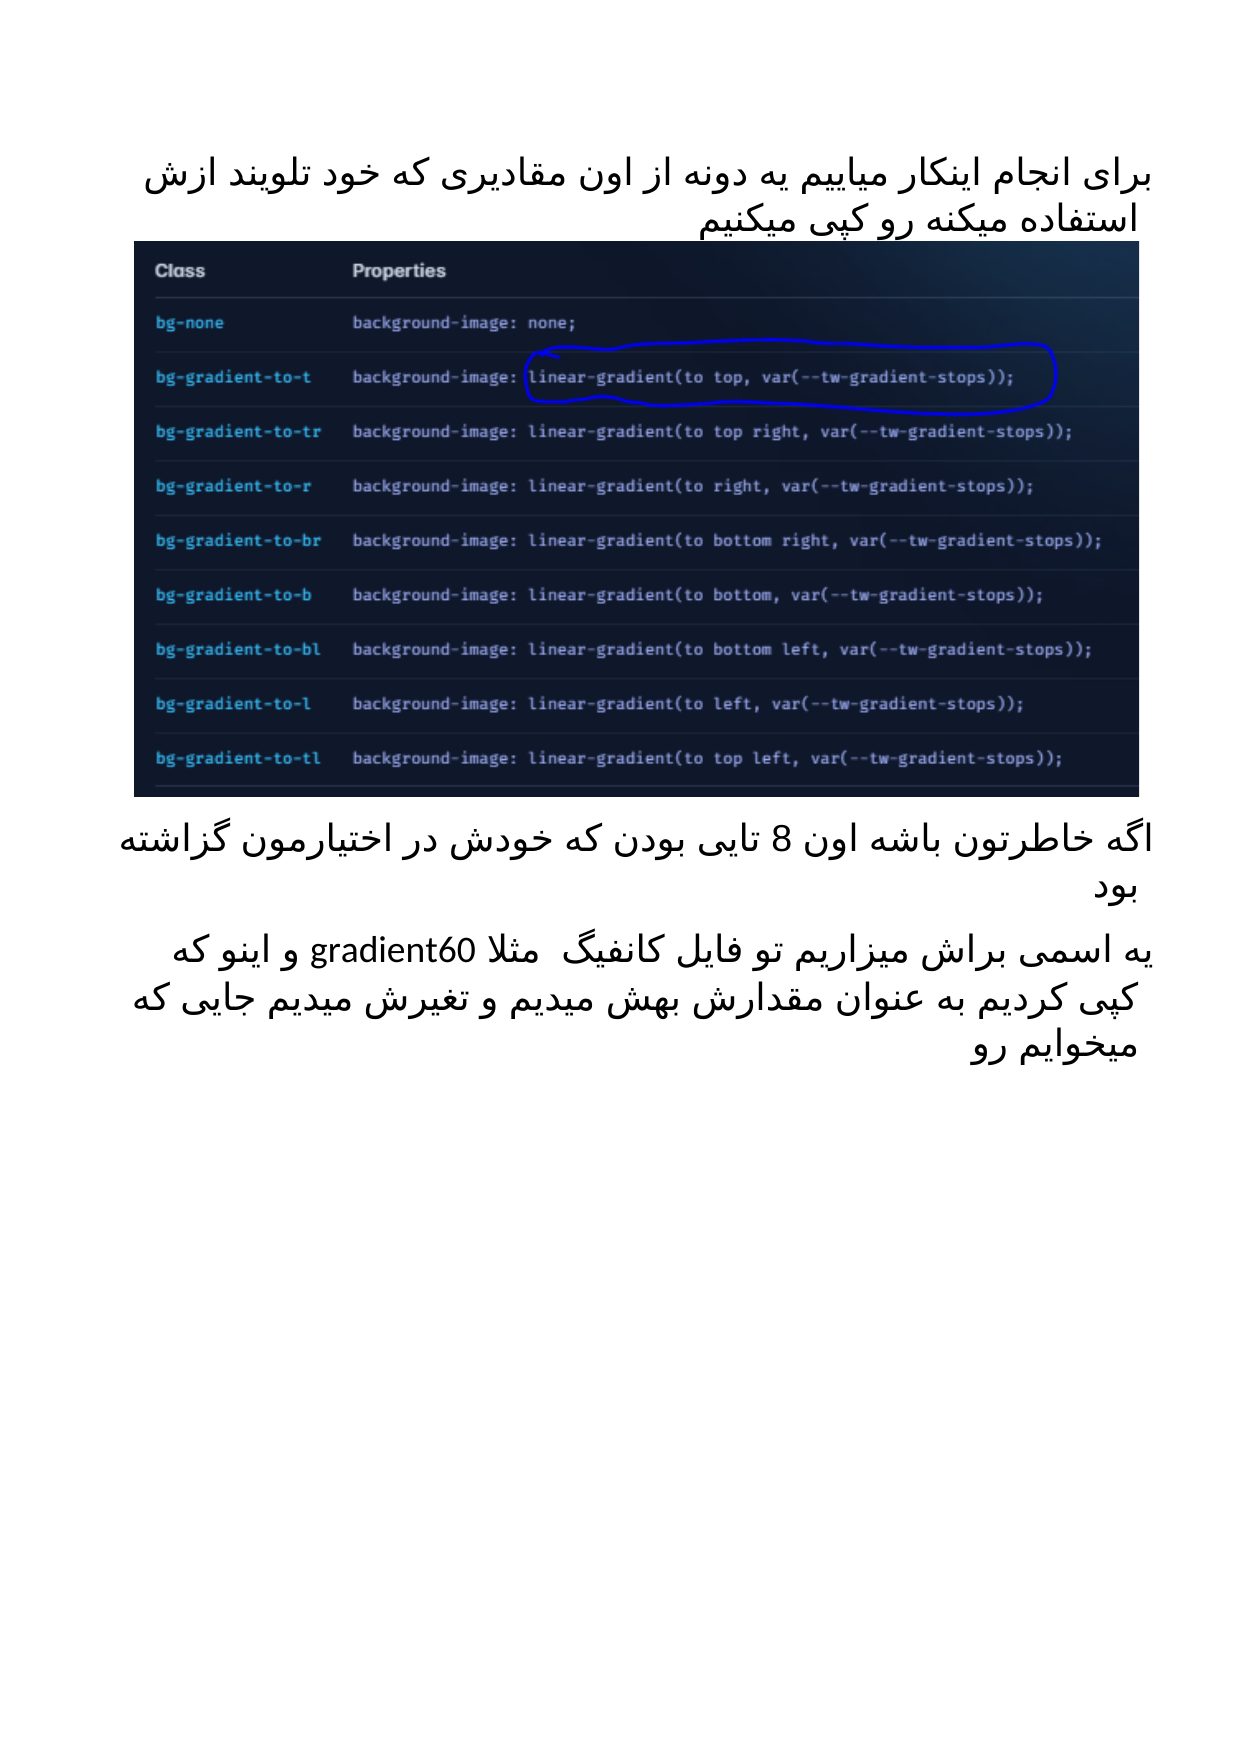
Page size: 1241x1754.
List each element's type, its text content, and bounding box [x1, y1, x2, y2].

text یه اسمی براش میزاریم تو فایل کانفیگ مثلا gradient60 و اینو که کپی کردیم به عنوان مقدارش بهش میدیم و تغیرش میدیم جایی که میخوایم رو [118, 926, 1154, 1064]
text اگه خاطرتون باشه اون 8 تایی بودن که خودش در اختیارمون گزاشته بود [118, 816, 1154, 906]
picture [134, 241, 1140, 797]
